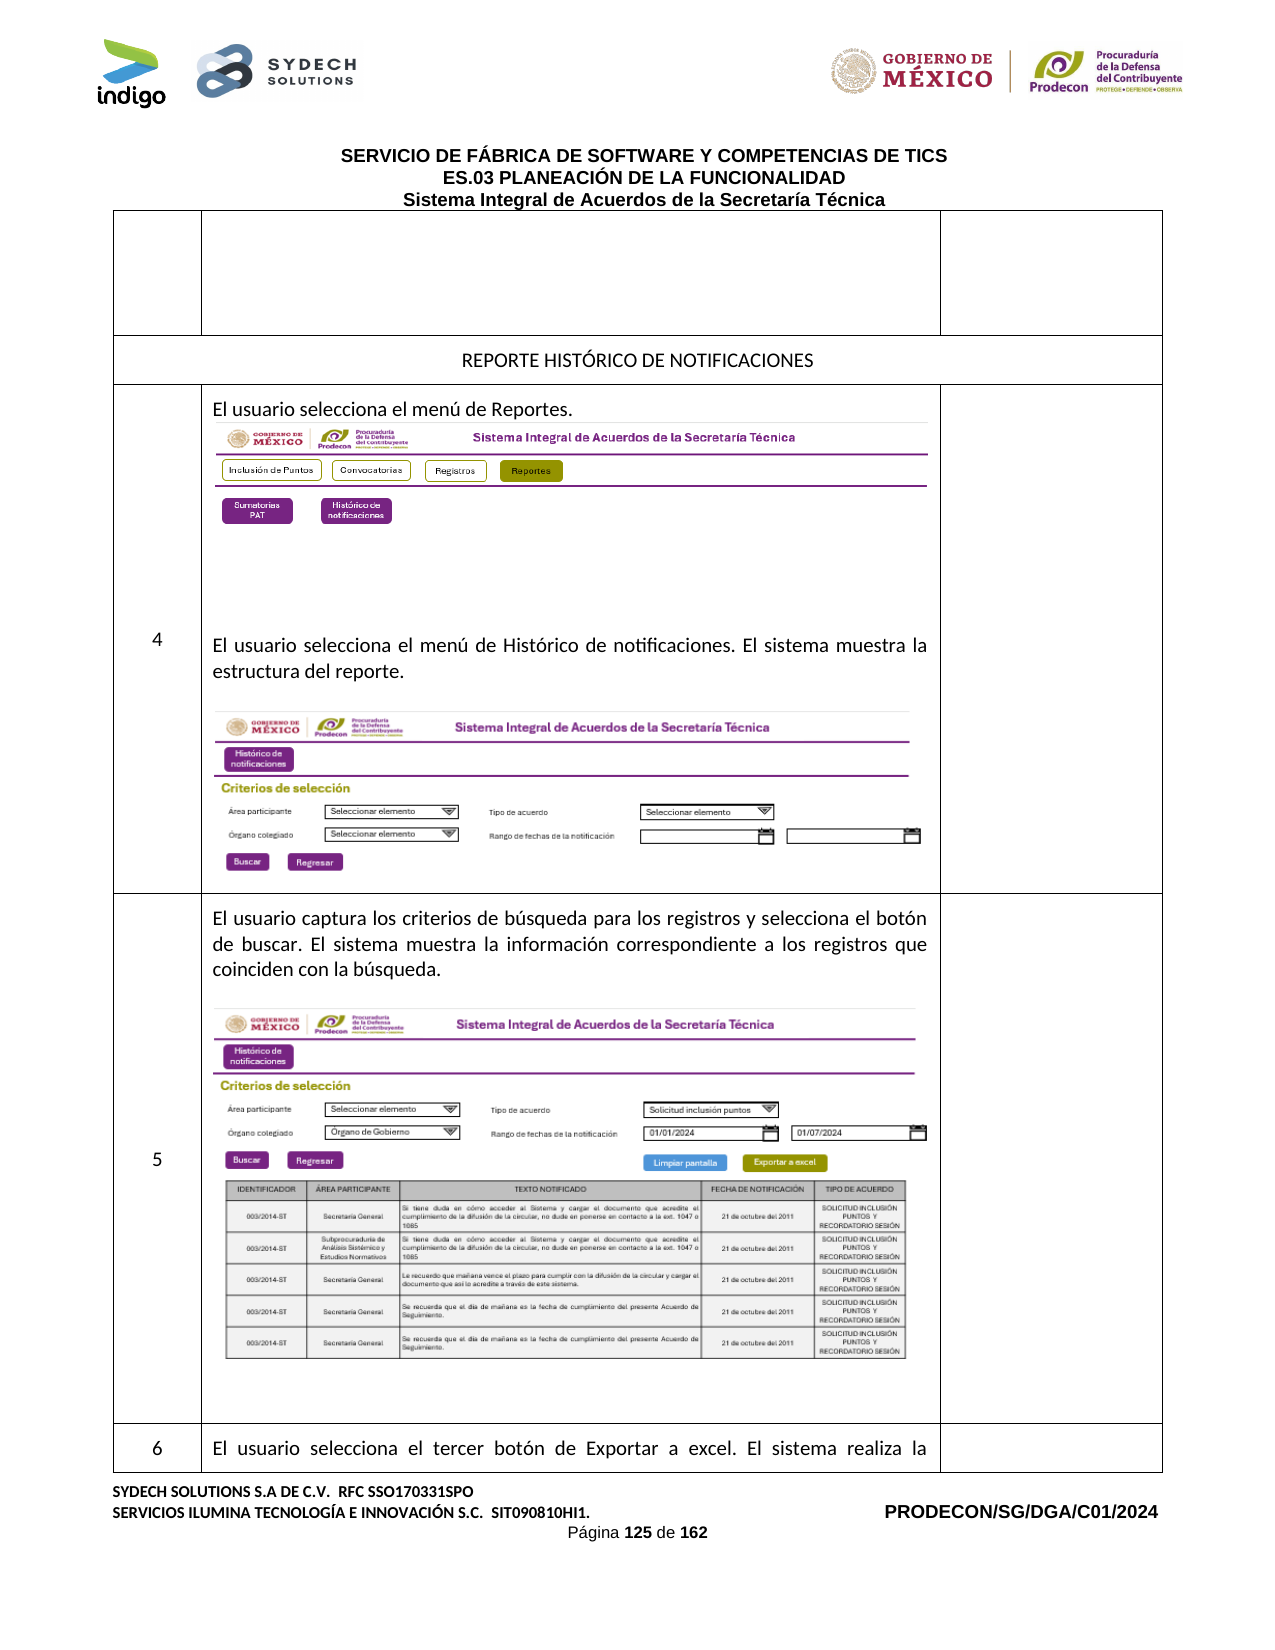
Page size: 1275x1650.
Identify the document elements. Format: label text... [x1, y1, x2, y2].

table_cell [202, 211, 940, 335]
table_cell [202, 1424, 940, 1472]
table_cell [941, 1424, 1162, 1472]
table_cell 4 [114, 385, 201, 893]
picture [67, 24, 364, 118]
picture [1028, 41, 1184, 100]
table_cell [941, 211, 1162, 335]
picture [212, 421, 929, 608]
picture [831, 48, 1011, 94]
table_cell [941, 385, 1162, 893]
picture [212, 1007, 929, 1361]
table_cell REPORTE HISTÓRICO DE NOTIFICACIONES [114, 336, 1162, 384]
table_cell El usuario selecciona el menú de Reportes. El usuario selecciona el menú de Histórico de notificaciones. El sistema muestra la estructura del reporte. [202, 385, 940, 893]
table_cell 5 [114, 894, 201, 1423]
table_cell 3 [114, 211, 201, 335]
table_cell 6 [114, 1424, 201, 1472]
table_cell El usuario captura los criterios de búsqueda para los registros y selecciona el botón de buscar. El sistema muestra la información correspondiente a los registros que coinciden con la búsqueda. [202, 894, 940, 1423]
table_cell [941, 894, 1162, 1423]
picture [212, 708, 929, 882]
